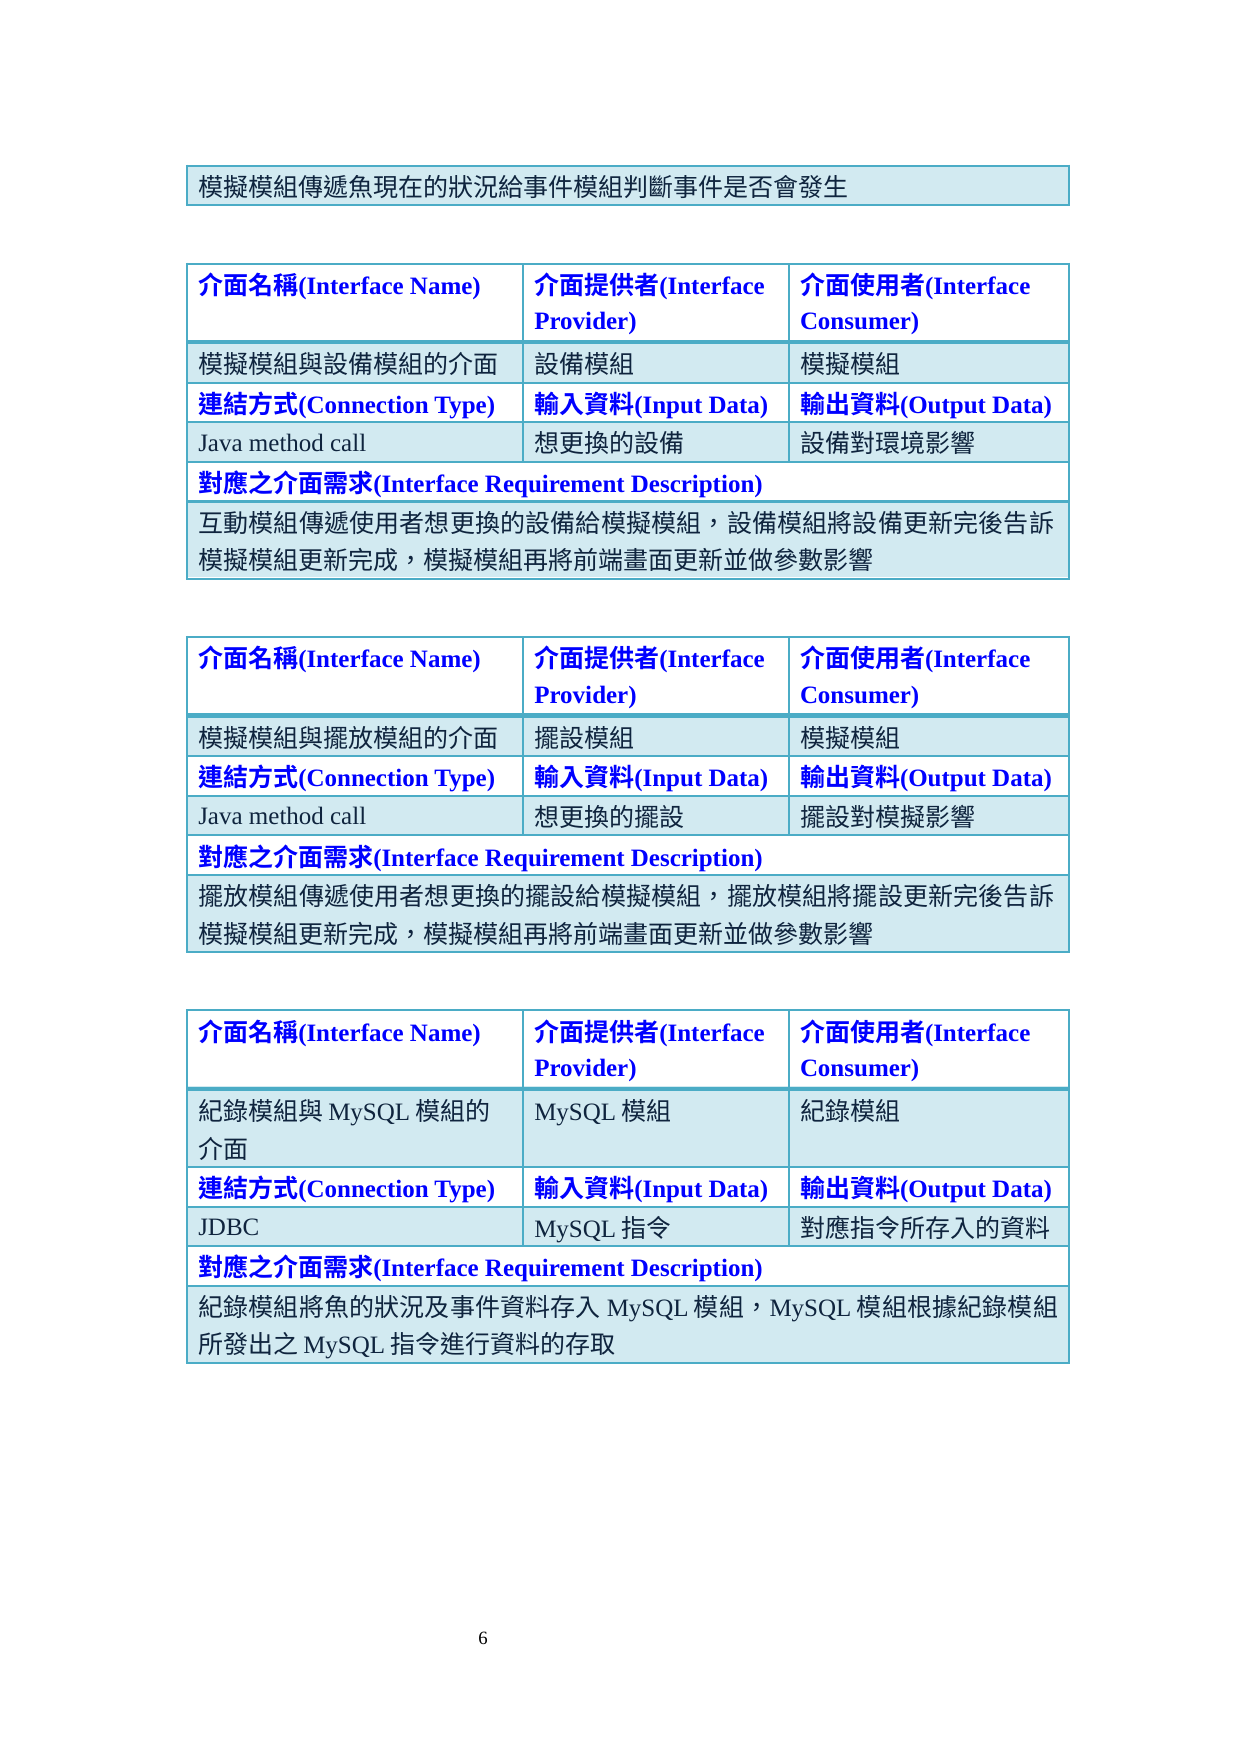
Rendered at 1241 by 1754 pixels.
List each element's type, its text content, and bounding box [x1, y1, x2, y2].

table_cell 模擬模組 [790, 344, 1068, 382]
table_cell 想更換的設備 [524, 423, 788, 461]
table_cell 模擬模組與擺放模組的介面 [188, 718, 522, 755]
table_cell 互動模組傳遞使用者想更換的設備給模擬模組，設備模組將設備更新完後告訴模擬模組更新完成，模擬模組再將前端畫面更新並做參數影響 [188, 503, 1068, 577]
table_cell 紀錄模組將魚的狀況及事件資料存入MySQL模組，MySQL模組根據紀錄模組所發出之MySQL指令進行資料的存取 [188, 1287, 1068, 1362]
table_cell JDBC [188, 1208, 522, 1245]
table_cell 輸入資料(Input Data) [524, 757, 788, 795]
table_cell 模擬模組傳遞魚現在的狀況給事件模組判斷事件是否會發生 [188, 167, 1068, 204]
table_cell 模擬模組 [790, 718, 1068, 755]
table_cell 紀錄模組 [790, 1091, 1068, 1166]
table_cell 設備模組 [524, 344, 788, 382]
table_cell 輸入資料(Input Data) [524, 384, 788, 421]
table_cell 連結方式(Connection Type) [188, 1168, 522, 1206]
table_header 介面名稱(Interface Name) [188, 265, 522, 339]
table_cell 輸入資料(Input Data) [524, 1168, 788, 1206]
table_header 介面提供者(Interface Provider) [524, 1011, 788, 1086]
table_cell Java method call [188, 423, 522, 461]
table_cell 想更換的擺設 [524, 797, 788, 834]
table_cell MySQL指令 [524, 1208, 788, 1245]
table_header 介面使用者(Interface Consumer) [790, 638, 1068, 713]
table_header 介面名稱(Interface Name) [188, 638, 522, 713]
table_cell 輸出資料(Output Data) [790, 1168, 1068, 1206]
table_cell 輸出資料(Output Data) [790, 384, 1068, 421]
table_cell 輸出資料(Output Data) [790, 757, 1068, 795]
table_cell 連結方式(Connection Type) [188, 757, 522, 795]
table_header 介面使用者(Interface Consumer) [790, 1011, 1068, 1086]
table_cell 對應之介面需求(Interface Requirement Description) [188, 463, 1068, 500]
table_cell 對應之介面需求(Interface Requirement Description) [188, 1247, 1068, 1285]
table_header 介面提供者(Interface Provider) [524, 265, 788, 339]
table_header 介面名稱(Interface Name) [188, 1011, 522, 1086]
table_header 介面使用者(Interface Consumer) [790, 265, 1068, 339]
table_cell MySQL模組 [524, 1091, 788, 1166]
table_cell 對應指令所存入的資料 [790, 1208, 1068, 1245]
table_cell 連結方式(Connection Type) [188, 384, 522, 421]
table_cell 擺放模組傳遞使用者想更換的擺設給模擬模組，擺放模組將擺設更新完後告訴模擬模組更新完成，模擬模組再將前端畫面更新並做參數影響 [188, 876, 1068, 951]
table_cell 擺設對模擬影響 [790, 797, 1068, 834]
table_cell 設備對環境影響 [790, 423, 1068, 461]
table_header 介面提供者(Interface Provider) [524, 638, 788, 713]
table_cell 對應之介面需求(Interface Requirement Description) [188, 836, 1068, 874]
table_cell Java method call [188, 797, 522, 834]
table_cell 紀錄模組與MySQL模組的介面 [188, 1091, 522, 1166]
table_cell 擺設模組 [524, 718, 788, 755]
table_cell 模擬模組與設備模組的介面 [188, 344, 522, 382]
